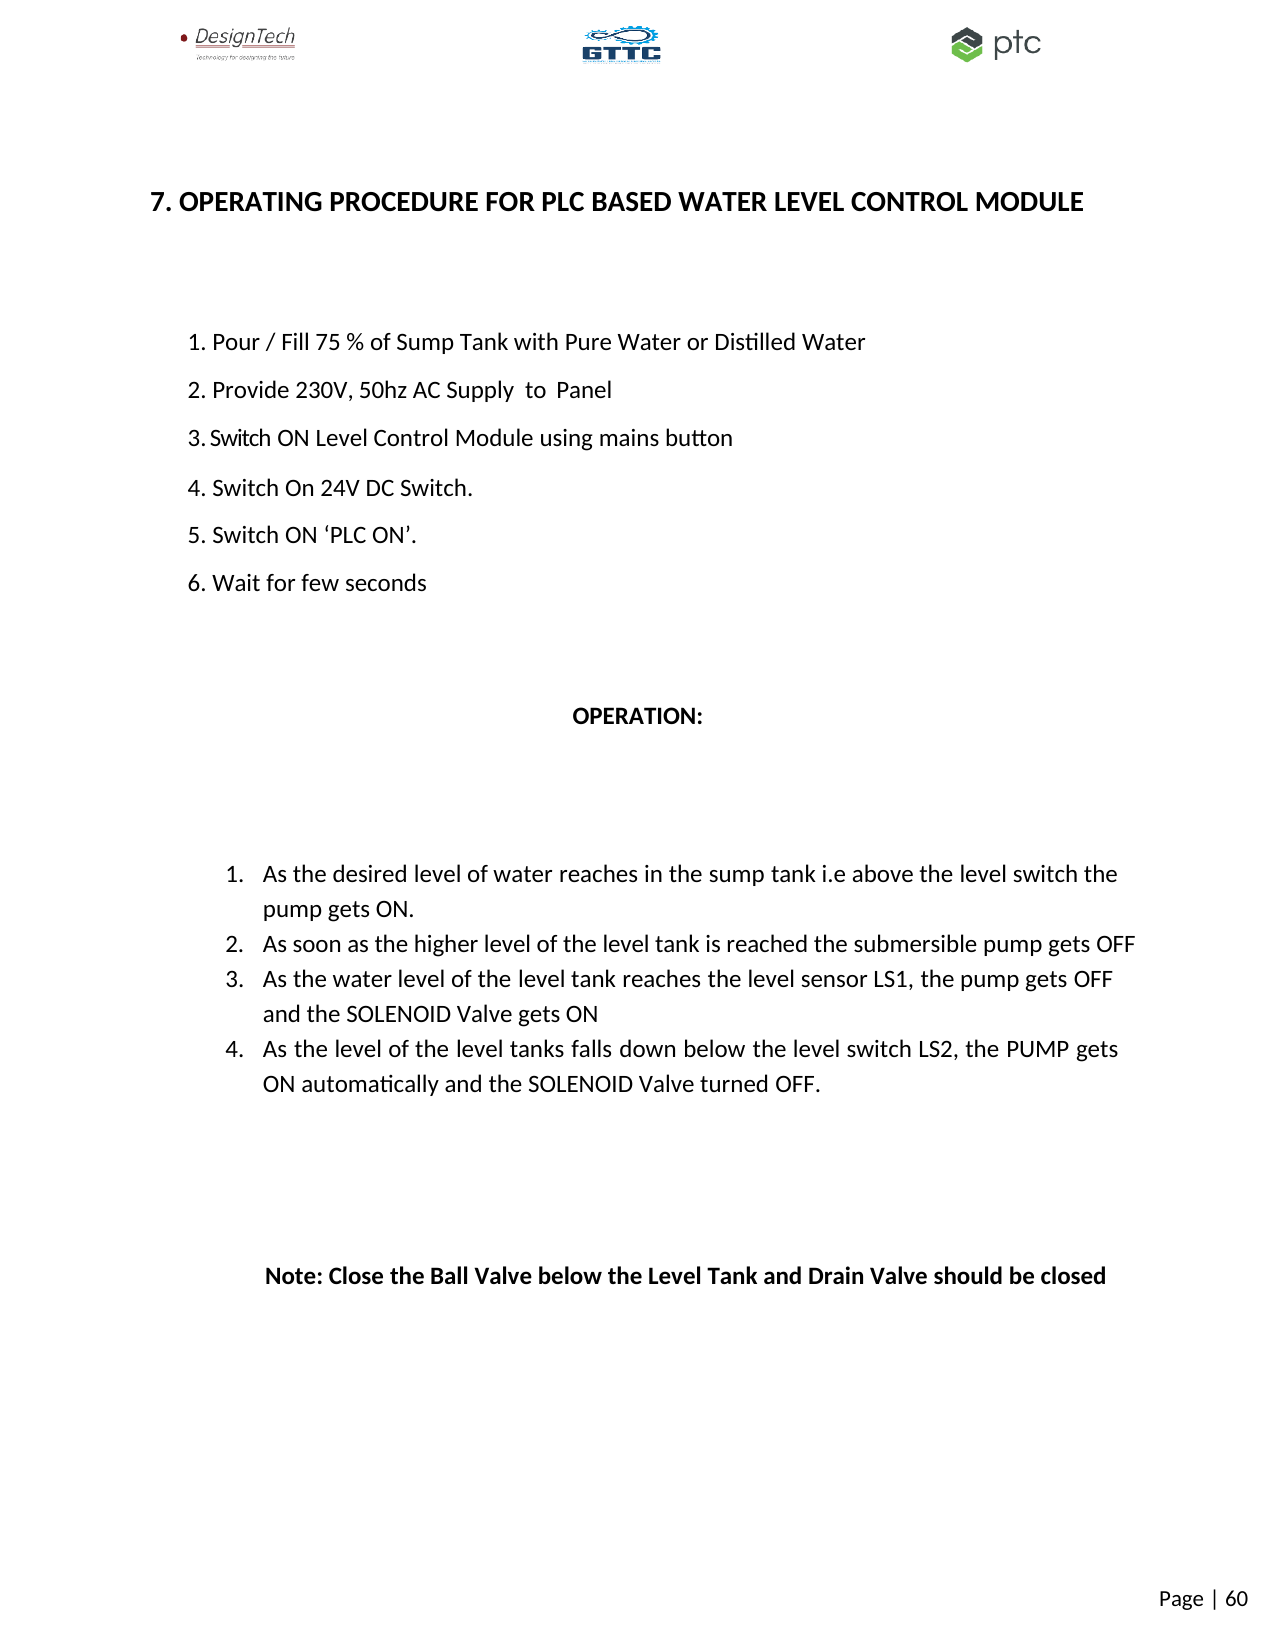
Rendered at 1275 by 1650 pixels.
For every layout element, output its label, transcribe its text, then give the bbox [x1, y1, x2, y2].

list As soon as the higher level of the level tank is reached the submersible pump gets OFF [225, 929, 1248, 959]
picture [180, 27, 295, 61]
picture [582, 26, 661, 64]
list Pour / Fill 75 % of Sump Tank with Pure Water or Distilled Water [187, 327, 1248, 357]
subtitle OPERATING PROCEDURE FOR PLC BASED WATER LEVEL CONTROL MODULE [150, 183, 1248, 218]
list As the desired level of water reaches in the sump tank i.e above the level switch the pump gets ON. [225, 858, 1120, 924]
list Switch ON ‘PLC ON’. [187, 519, 1248, 550]
picture [951, 27, 1041, 63]
list As the level of the level tanks falls down below the level switch LS2, the PUMP gets ON automatically and the SOLENOID Valve turned OFF. [225, 1034, 1122, 1099]
list Wait for few seconds [187, 567, 1248, 598]
list Provide 230V, 50hz AC Supply to Panel [187, 374, 1248, 404]
list Switch On 24V DC Switch. [187, 472, 1248, 503]
subtitle Note: Close the Ball Valve below the Level Tank and Drain Valve should be closed [219, 1260, 1152, 1291]
subtitle OPERATION: [167, 700, 1108, 730]
list As the water level of the level tank reaches the level sensor LS1, the pump gets OFF and the SOLENOID Valve gets ON [225, 964, 1115, 1029]
text 3. Switch ON Level Control Module using mains button [187, 422, 1248, 453]
